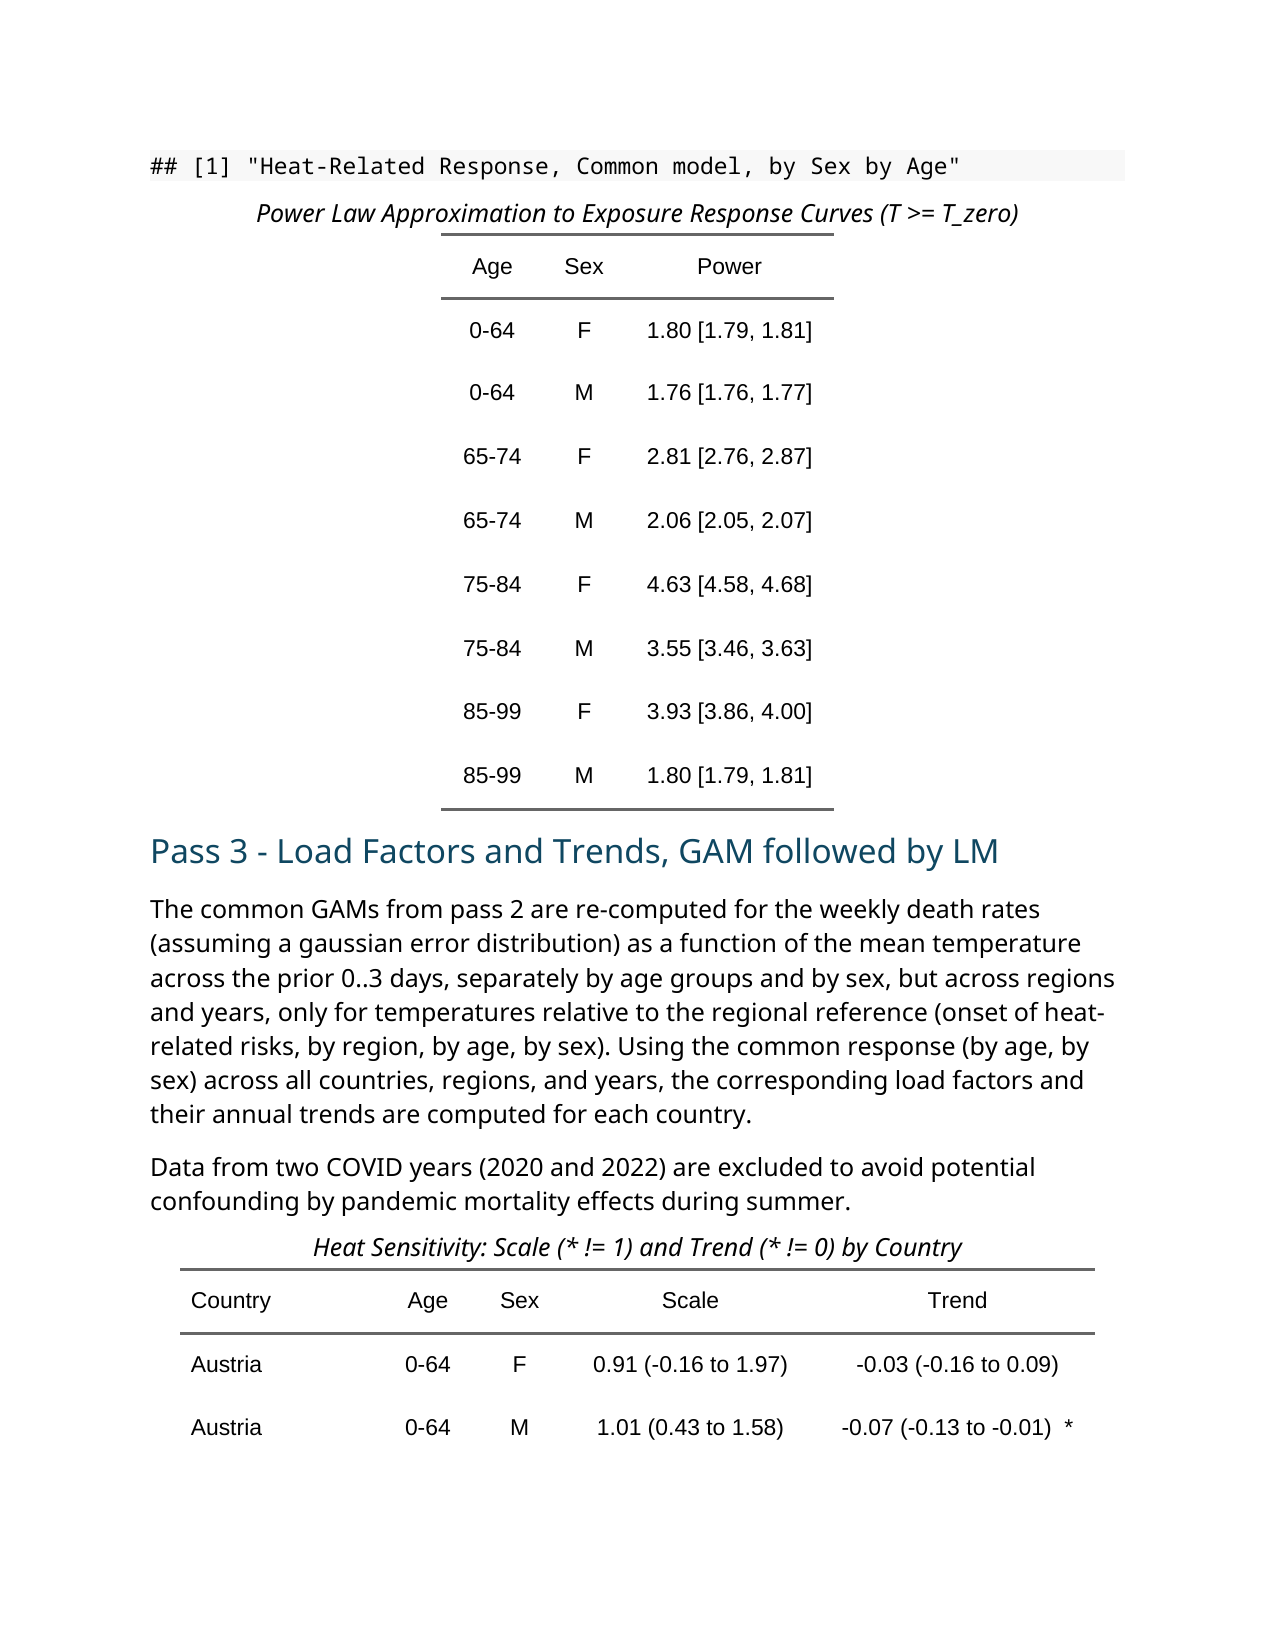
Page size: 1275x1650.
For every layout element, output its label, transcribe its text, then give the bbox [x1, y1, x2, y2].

text Data from two COVID years (2020 and 2022) are excluded to avoid potential confounding by pandemic mortality effects during summer. [150, 1149, 1125, 1217]
table_cell 65-74 [441, 489, 543, 553]
table_cell -0.07 (-0.13 to -0.01) * [820, 1396, 1095, 1460]
table_cell Austria [180, 1396, 377, 1460]
text ## [1] "Heat-Related Response, Common model, by Sex by Age" [150, 150, 1125, 181]
table_cell 1.80 [1.79, 1.81] [625, 300, 833, 361]
table_cell M [478, 1396, 561, 1460]
table_cell F [543, 553, 625, 617]
table_header Country [180, 1271, 377, 1332]
text Heat Sensitivity: Scale (* != 1) and Trend (* != 0) by Country [156, 1236, 1119, 1261]
table_cell 3.93 [3.86, 4.00] [625, 680, 833, 744]
text Power Law Approximation to Exposure Response Curves (T >= T_zero) [156, 202, 1119, 227]
table_header Age [377, 1271, 478, 1332]
table_header Scale [561, 1271, 820, 1332]
table_cell 1.80 [1.79, 1.81] [625, 744, 833, 808]
table_cell 1.01 (0.43 to 1.58) [561, 1396, 820, 1460]
table_cell F [543, 680, 625, 744]
table_cell 85-99 [441, 744, 543, 808]
table_cell F [543, 425, 625, 489]
table_cell 3.55 [3.46, 3.63] [625, 617, 833, 680]
table_cell M [543, 361, 625, 425]
table_cell 4.63 [4.58, 4.68] [625, 553, 833, 617]
table_cell F [543, 300, 625, 361]
table_cell 0.91 (-0.16 to 1.97) [561, 1335, 820, 1396]
table_cell 85-99 [441, 680, 543, 744]
table_cell M [543, 744, 625, 808]
table_cell -0.03 (-0.16 to 0.09) [820, 1335, 1095, 1396]
table_cell 1.76 [1.76, 1.77] [625, 361, 833, 425]
table_header Sex [543, 236, 625, 297]
table_header Sex [478, 1271, 561, 1332]
table_cell 0-64 [441, 300, 543, 361]
table_cell 0-64 [441, 361, 543, 425]
table_cell M [543, 617, 625, 680]
table_cell 0-64 [377, 1335, 478, 1396]
table_cell 65-74 [441, 425, 543, 489]
table_cell 2.06 [2.05, 2.07] [625, 489, 833, 553]
table_header Power [625, 236, 833, 297]
table_cell M [543, 489, 625, 553]
table_cell Austria [180, 1335, 377, 1396]
table_header Trend [820, 1271, 1095, 1332]
table_header Age [441, 236, 543, 297]
table_cell F [478, 1335, 561, 1396]
text The common GAMs from pass 2 are re-computed for the weekly death rates (assuming a gaussian error distribution) as a function of the mean temperature across the prior 0..3 days, separately by age groups and by sex, but across regions and years, only for temperatures relative to the regional reference (onset of heat-related risks, by region, by age, by sex). Using the common response (by age, by sex) across all countries, regions, and years, the corresponding load factors and their annual trends are computed for each country. [150, 892, 1125, 1131]
subtitle Pass 3 - Load Factors and Trends, GAM followed by LM [150, 828, 1125, 873]
table_cell 0-64 [377, 1396, 478, 1460]
table_cell 75-84 [441, 553, 543, 617]
table_cell 2.81 [2.76, 2.87] [625, 425, 833, 489]
table_cell 75-84 [441, 617, 543, 680]
